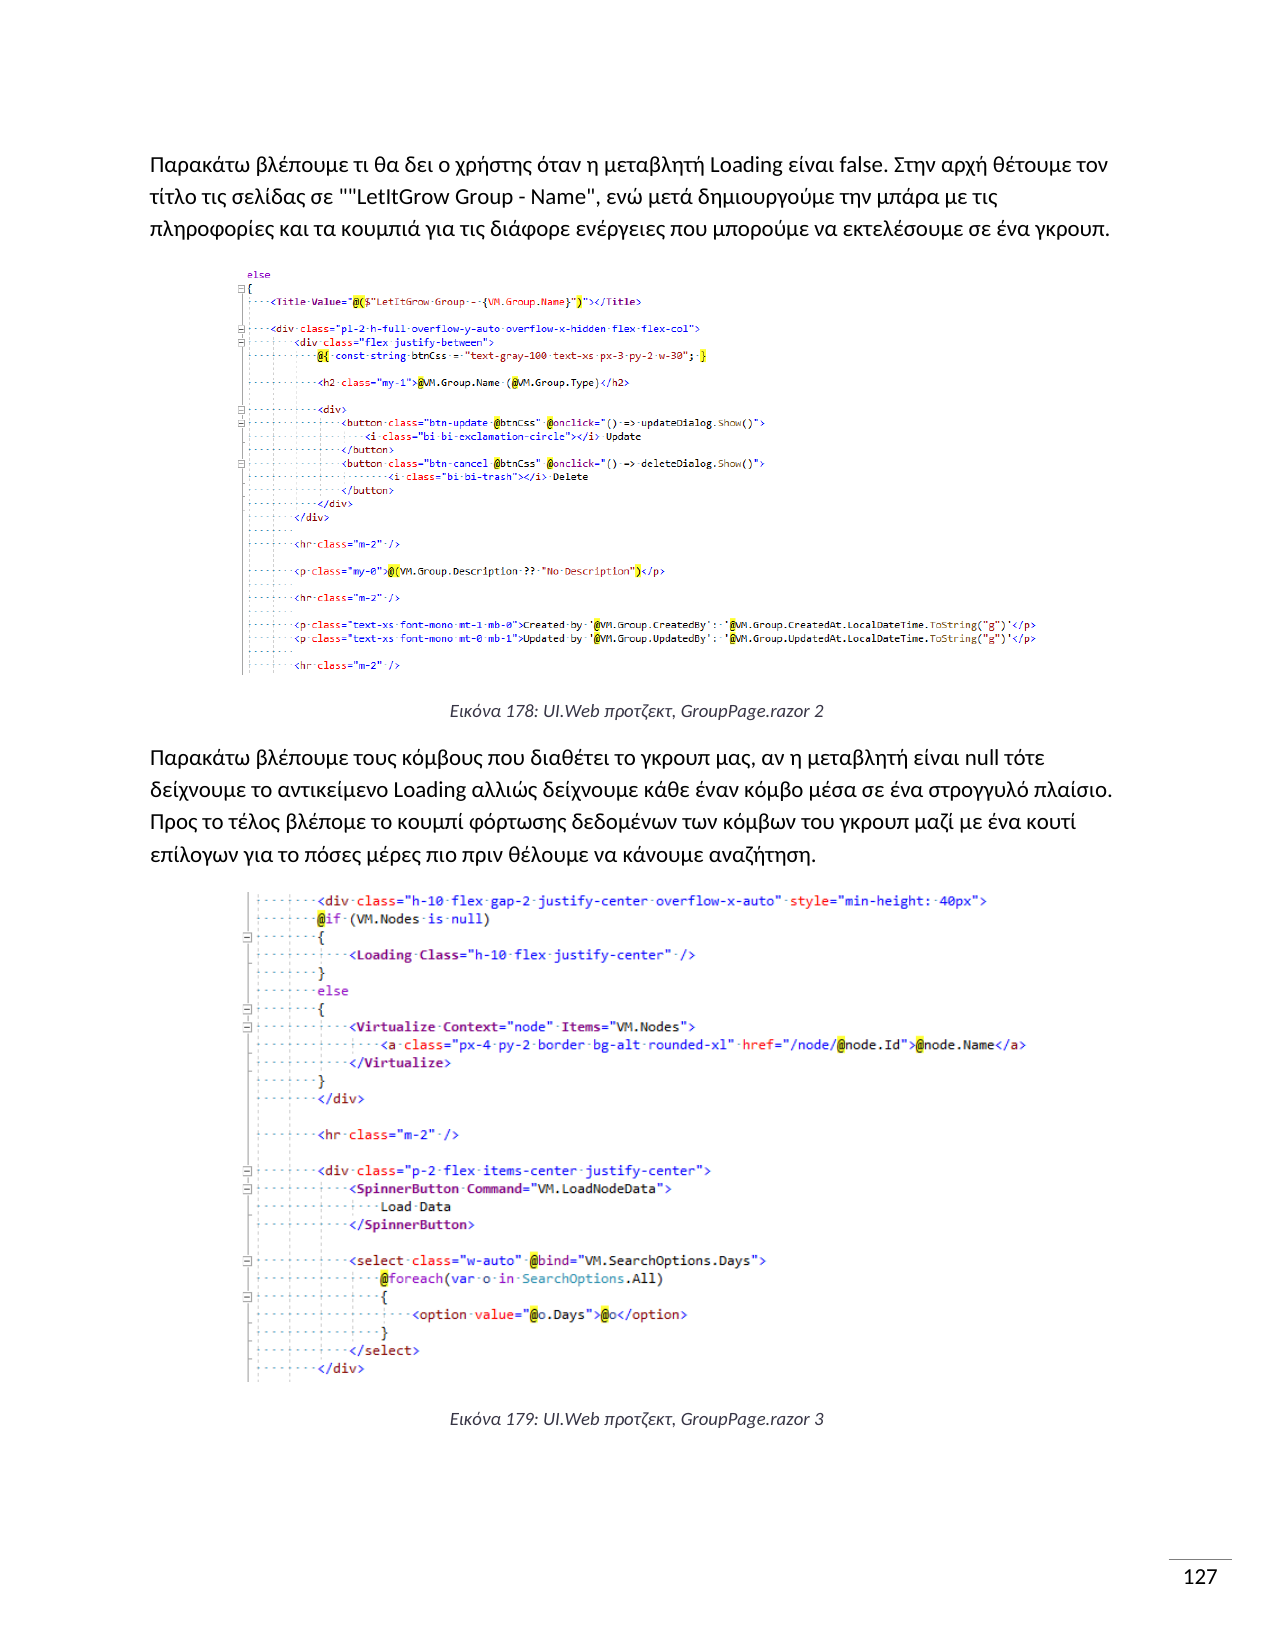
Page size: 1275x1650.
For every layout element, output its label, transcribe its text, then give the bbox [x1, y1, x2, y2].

text Παρακάτω βλέπουμε τι θα δει ο χρήστης όταν η μεταβλητή Loading είναι false. Στην αρχή θέτουμε τον τίτλο τις σελίδας σε ""LetItGrow Group - Name", ενώ μετά δημιουργούμε την μπάρα με τις πληροφορίες και τα κουμπιά για τις διάφορε ενέργειες που μπορούμε να εκτελέσουμε σε ένα γκρουπ. [150, 150, 1125, 242]
text Εικόνα 179: UI.Web προτζεκτ, GroupPage.razor 3 [150, 1407, 1125, 1430]
picture [233, 267, 1042, 675]
picture [242, 892, 1033, 1382]
text Παρακάτω βλέπουμε τους κόμβους που διαθέτει το γκρουπ μας, αν η μεταβλητή είναι null τότε δείχνουμε το αντικείμενο Loading αλλιώς δείχνουμε κάθε έναν κόμβο μέσα σε ένα στρογγυλό πλαίσιο. Προς το τέλος βλέπομε το κουμπί φόρτωσης δεδομένων των κόμβων του γκρουπ μαζί με ένα κουτί επίλογων για το πόσες μέρες πιο πριν θέλουμε να κάνουμε αναζήτηση. [150, 743, 1125, 868]
text Εικόνα 178: UI.Web προτζεκτ, GroupPage.razor 2 [150, 699, 1125, 722]
